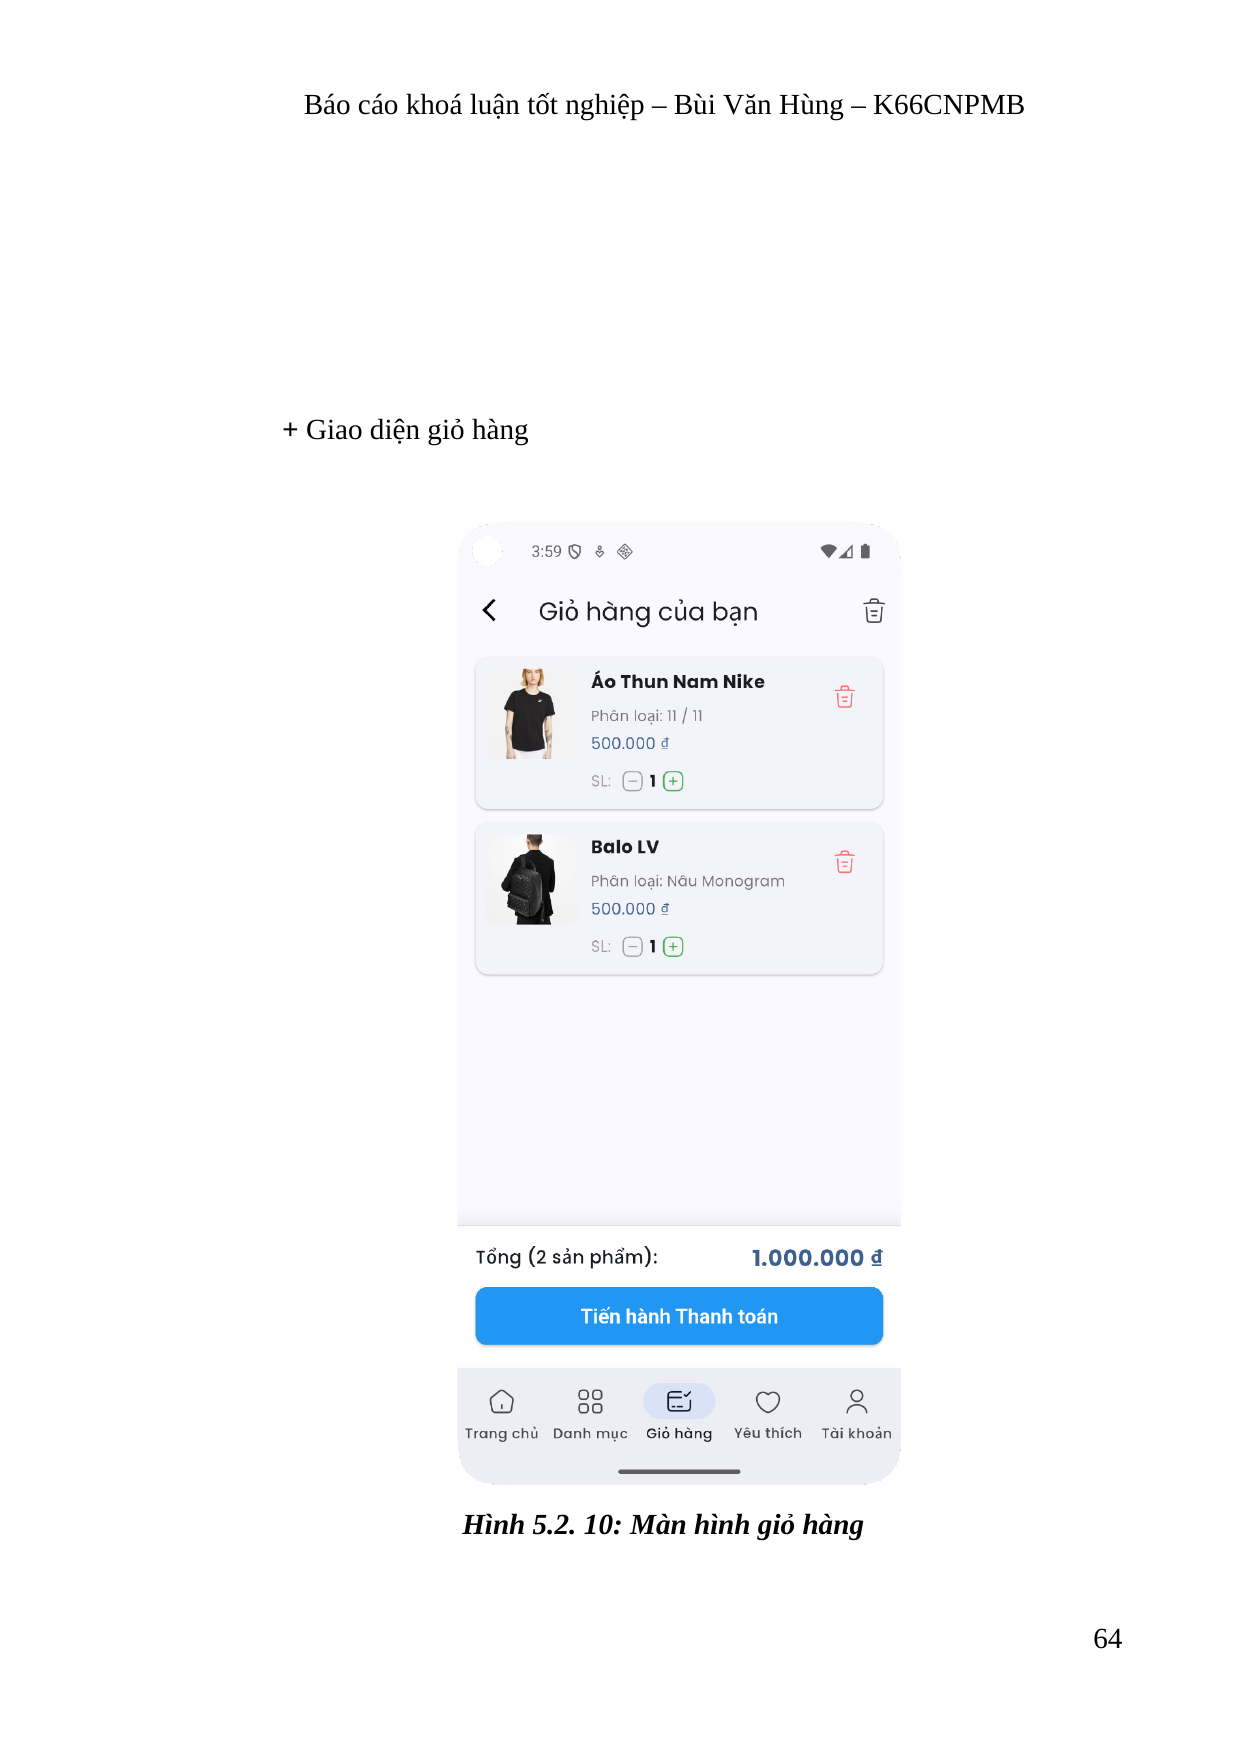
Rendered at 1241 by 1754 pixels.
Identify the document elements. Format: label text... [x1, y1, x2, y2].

text + Giao diện giỏ hàng [207, 412, 1122, 446]
picture [457, 522, 901, 1485]
